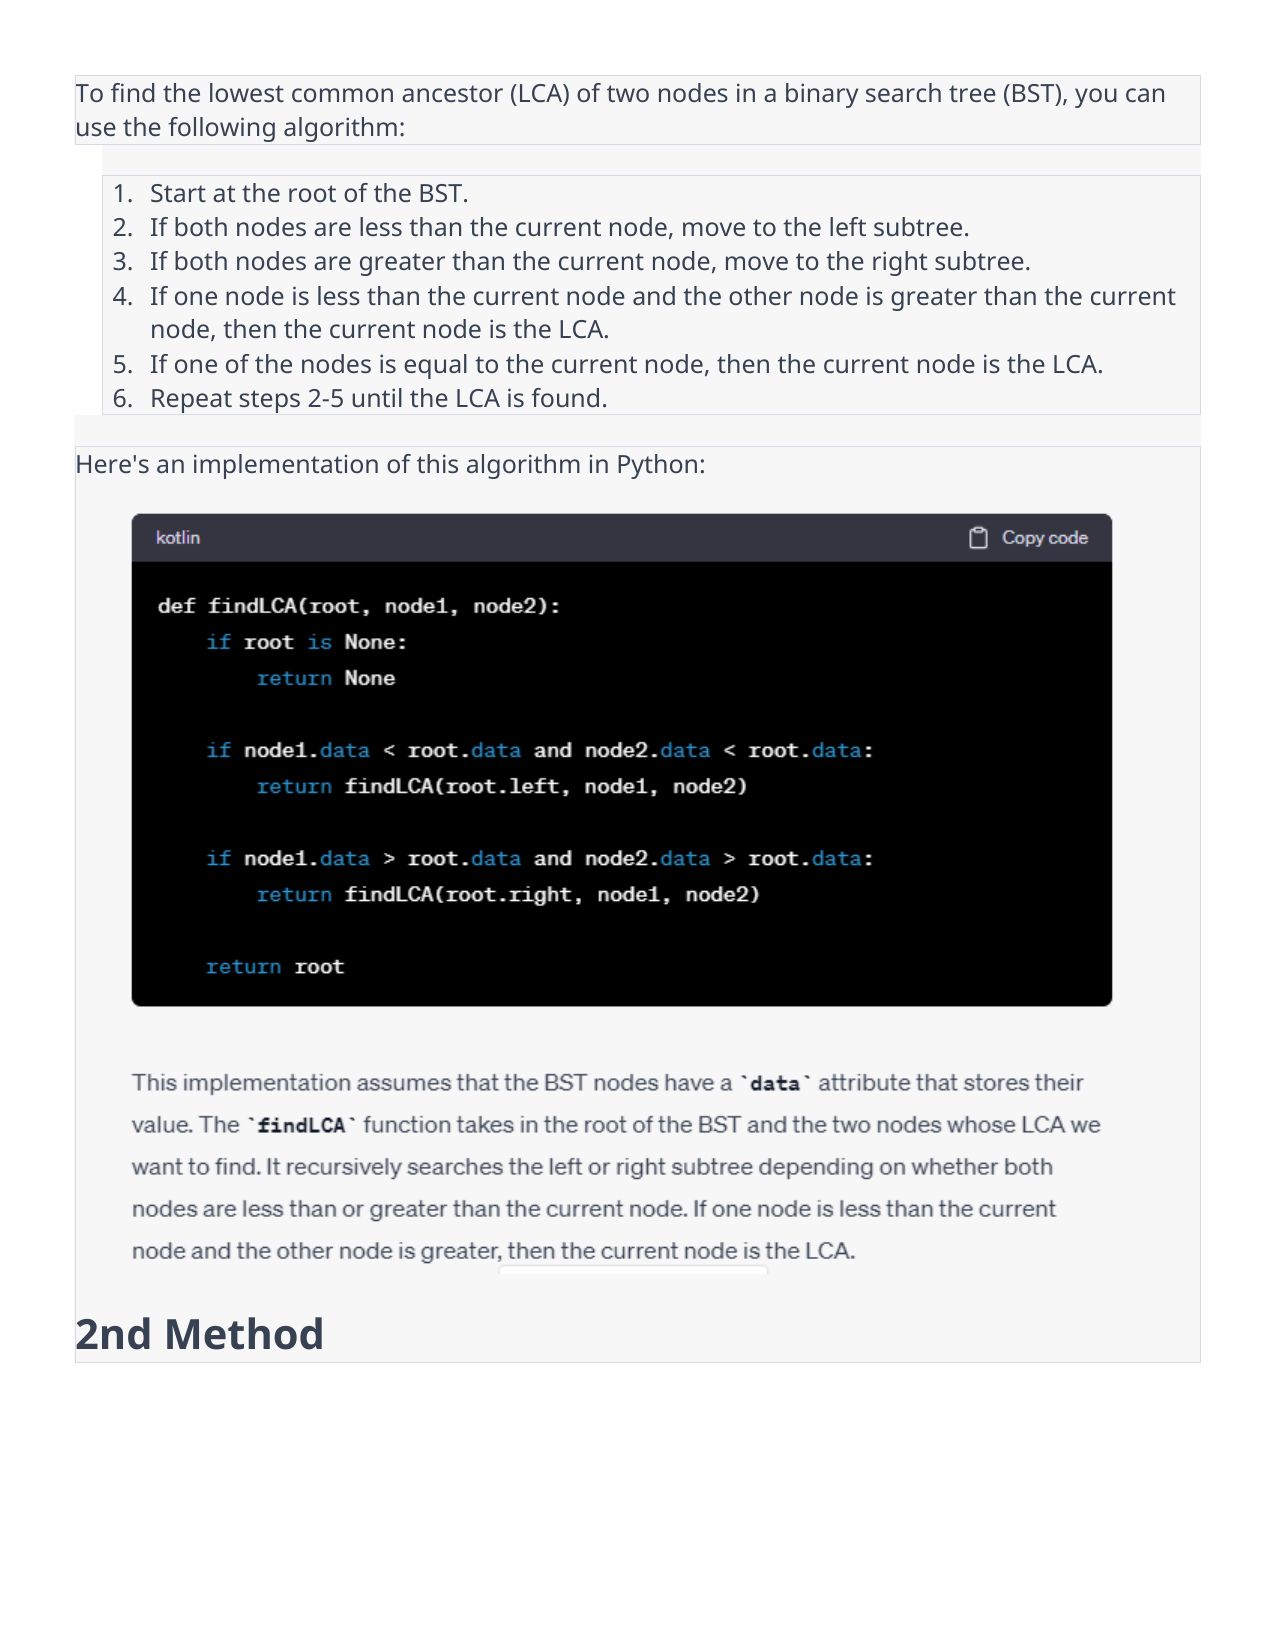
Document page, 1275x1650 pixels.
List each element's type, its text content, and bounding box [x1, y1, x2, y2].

list If one node is less than the current node and the other node is greater than the current node, then the current node is the LCA. [103, 278, 1200, 346]
text To find the lowest common ancestor (LCA) of two nodes in a binary search tree (BST), you can use the following algorithm: [76, 76, 1200, 144]
list If both nodes are greater than the current node, move to the right subtree. [103, 243, 1200, 278]
list If one of the nodes is equal to the current node, then the current node is the LCA. [103, 346, 1200, 380]
text 2nd Method [76, 1305, 1200, 1362]
picture [76, 512, 1200, 1274]
list Repeat steps 2-5 until the LCA is found. [103, 380, 1200, 414]
list If both nodes are less than the current node, move to the left subtree. [103, 209, 1200, 243]
text Here's an implementation of this algorithm in Python: [76, 447, 1200, 481]
list Start at the root of the BST. [103, 176, 1200, 209]
